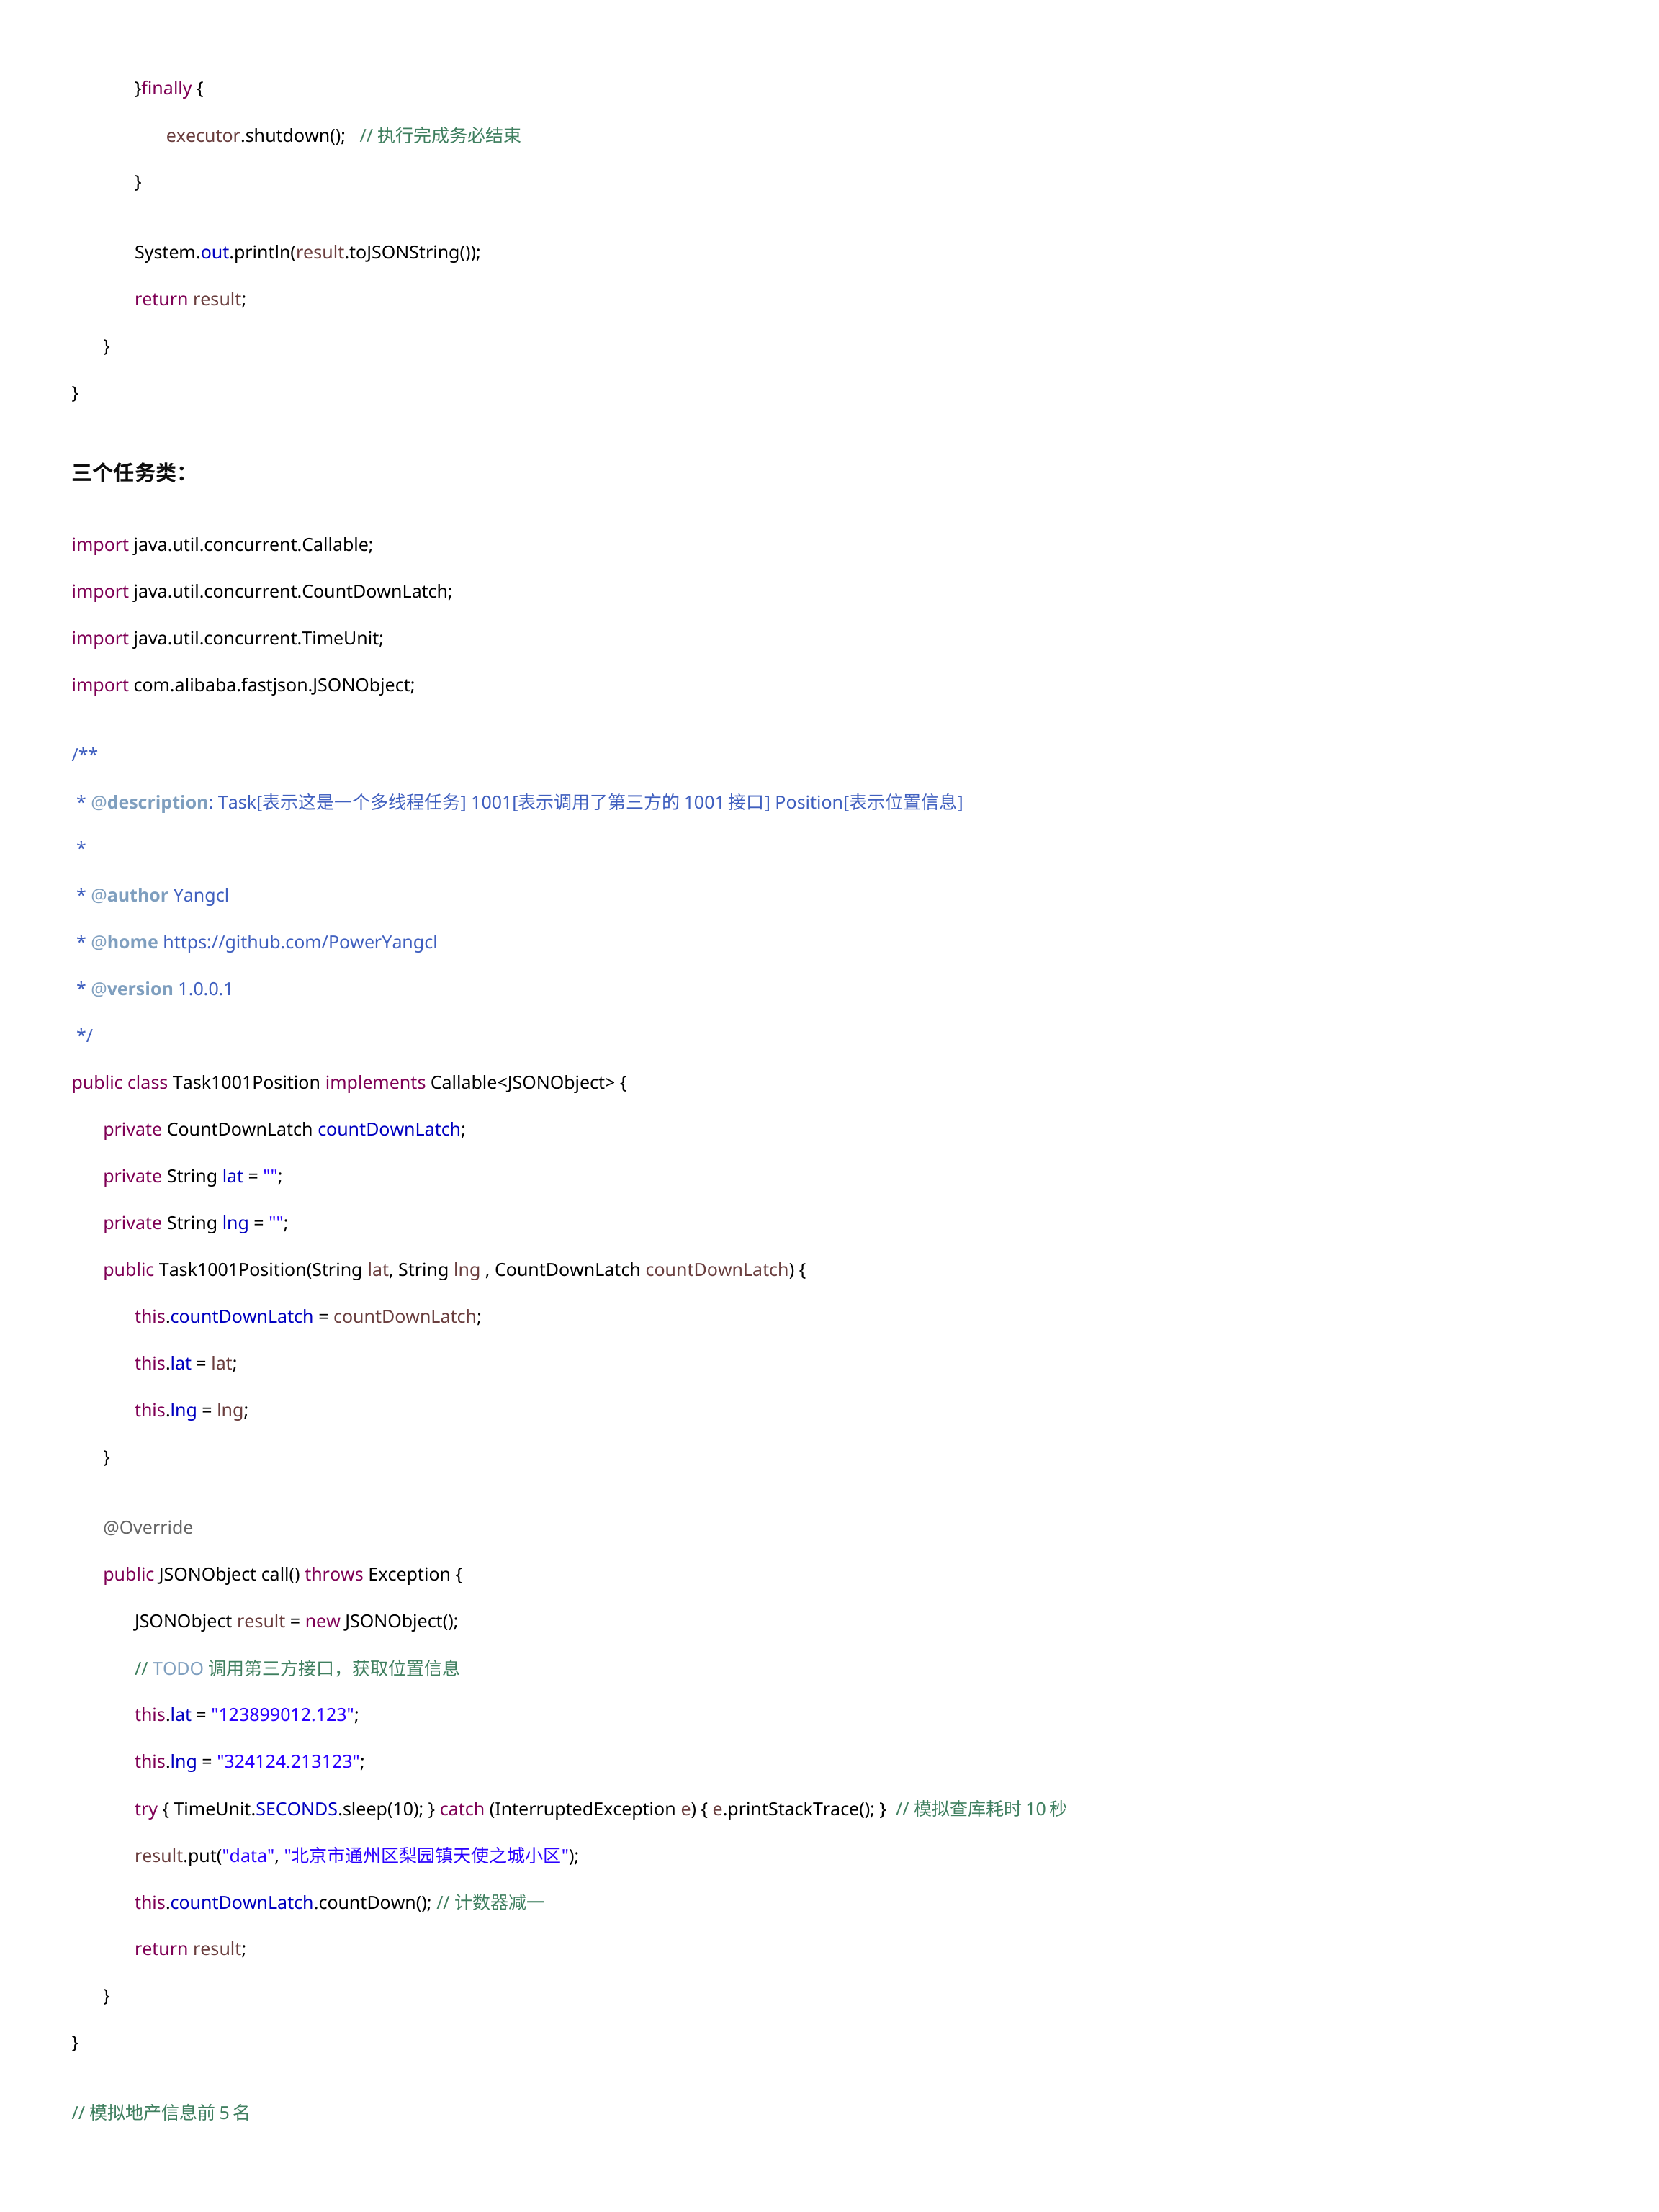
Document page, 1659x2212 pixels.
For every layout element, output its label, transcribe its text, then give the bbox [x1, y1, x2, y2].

text public class Task1001Position implements Callable<JSONObject> { [71, 1059, 1604, 1106]
text * @description: Task[表示这是一个多线程任务] 1001[表示调用了第三方的1001接口] Position[表示位置信息] [71, 778, 1604, 825]
text /** [71, 732, 1604, 778]
text */ [71, 1012, 1604, 1059]
text import java.util.concurrent.TimeUnit; [71, 614, 1604, 661]
text result.put("data", "北京市通州区梨园镇天使之城小区"); [71, 1831, 1604, 1878]
text import com.alibaba.fastjson.JSONObject; [71, 661, 1604, 708]
text return result; [71, 275, 1604, 322]
text this.countDownLatch.countDown(); // 计数器减一 [71, 1878, 1604, 1925]
text private String lat = ""; [71, 1153, 1604, 1200]
text } [71, 1972, 1604, 2018]
text import java.util.concurrent.Callable; [71, 521, 1604, 567]
text * @author Yangcl [71, 872, 1604, 919]
text try { TimeUnit.SECONDS.sleep(10); } catch (InterruptedException e) { e.printStackTrace(); } // 模拟查库耗时10秒 [71, 1784, 1604, 1831]
text // TODO 调用第三方接口，获取位置信息 [71, 1644, 1604, 1691]
text * @version 1.0.0.1 [71, 966, 1604, 1012]
text private CountDownLatch countDownLatch; [71, 1106, 1604, 1153]
text @Override [71, 1503, 1604, 1550]
text } [71, 369, 1604, 415]
text // 模拟地产信息前5名 [71, 2089, 1604, 2136]
text } [71, 322, 1604, 369]
text this.lng = "324124.213123"; [71, 1737, 1604, 1784]
text * @home https://github.com/PowerYangcl [71, 919, 1604, 966]
text }finally { [71, 64, 1604, 111]
text return result; [71, 1925, 1604, 1972]
text } [71, 158, 1604, 204]
text this.lat = lat; [71, 1340, 1604, 1387]
text } [71, 2018, 1604, 2065]
text this.countDownLatch = countDownLatch; [71, 1293, 1604, 1340]
text private String lng = ""; [71, 1200, 1604, 1246]
text public Task1001Position(String lat, String lng , CountDownLatch countDownLatch) { [71, 1246, 1604, 1293]
text this.lat = "123899012.123"; [71, 1691, 1604, 1737]
text executor.shutdown(); // 执行完成务必结束 [71, 111, 1604, 158]
text import java.util.concurrent.CountDownLatch; [71, 567, 1604, 614]
text public JSONObject call() throws Exception { [71, 1550, 1604, 1597]
text System.out.println(result.toJSONString()); [71, 228, 1604, 275]
text JSONObject result = new JSONObject(); [71, 1597, 1604, 1644]
text * [71, 825, 1604, 872]
text 三个任务类： [71, 448, 1604, 495]
text } [71, 1434, 1604, 1480]
text this.lng = lng; [71, 1387, 1604, 1434]
